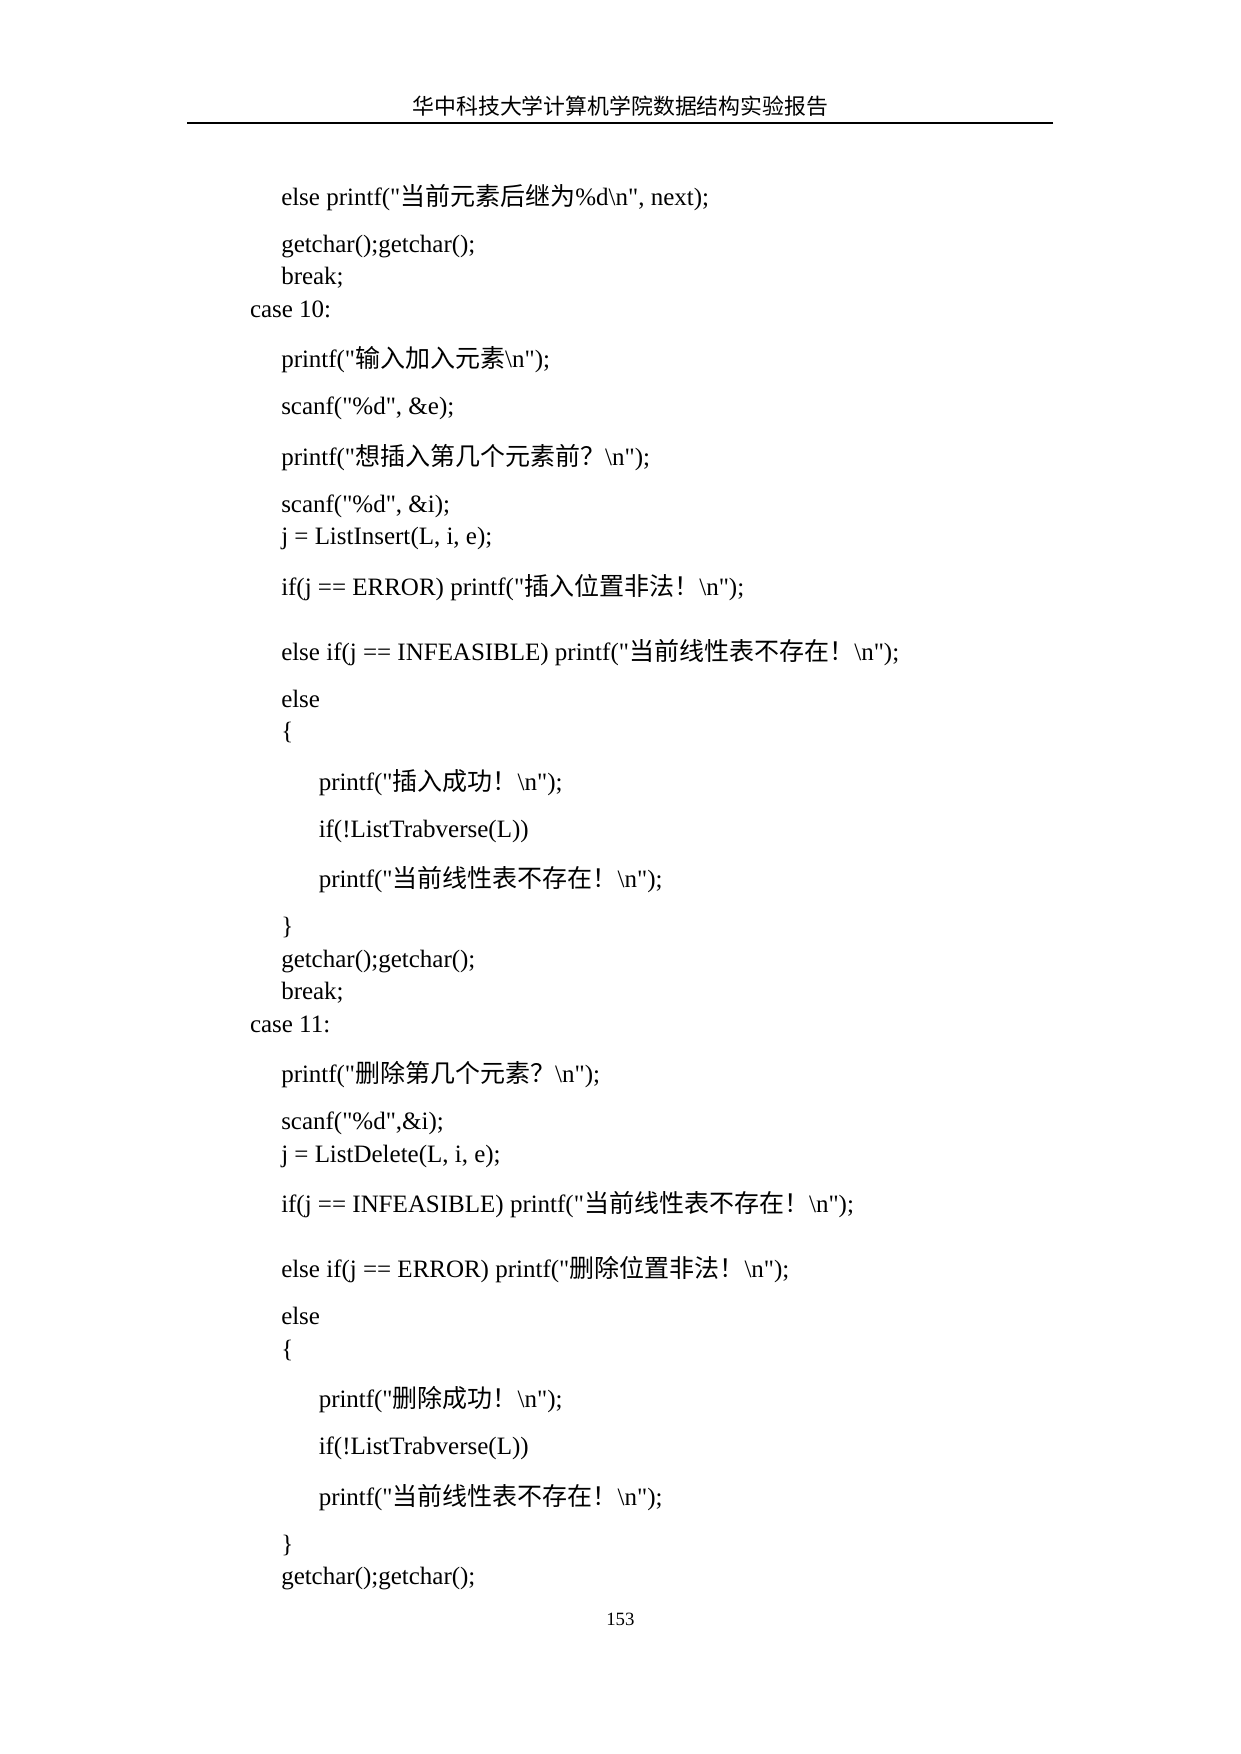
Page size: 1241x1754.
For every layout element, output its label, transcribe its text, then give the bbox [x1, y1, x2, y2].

text getchar();getchar(); [187, 942, 1053, 974]
text { [187, 1332, 1053, 1364]
text scanf("%d", &i); [187, 487, 1053, 519]
text getchar();getchar(); [187, 1559, 1053, 1592]
text else if(j == INFEASIBLE) printf("当前线性表不存在！\n"); [187, 617, 1053, 682]
text scanf("%d",&i); [187, 1104, 1053, 1137]
text if(!ListTrabverse(L)) [187, 812, 1053, 844]
text case 11: [187, 1007, 1053, 1039]
text case 10: [187, 292, 1053, 324]
text } [187, 1527, 1053, 1559]
text else if(j == ERROR) printf("删除位置非法！\n"); [187, 1234, 1053, 1299]
text break; [187, 974, 1053, 1007]
text if(!ListTrabverse(L)) [187, 1429, 1053, 1462]
text printf("想插入第几个元素前？\n"); [187, 422, 1053, 487]
text printf("当前线性表不存在！\n"); [187, 844, 1053, 909]
text else [187, 682, 1053, 714]
text { [187, 714, 1053, 747]
text } [187, 909, 1053, 942]
text if(j == INFEASIBLE) printf("当前线性表不存在！\n"); [187, 1169, 1053, 1234]
text scanf("%d", &e); [187, 389, 1053, 422]
text printf("删除第几个元素？\n"); [187, 1039, 1053, 1104]
text getchar();getchar(); [187, 227, 1053, 259]
text printf("输入加入元素\n"); [187, 324, 1053, 389]
text if(j == ERROR) printf("插入位置非法！\n"); [187, 552, 1053, 617]
text j = ListInsert(L, i, e); [187, 519, 1053, 552]
text printf("插入成功！\n"); [187, 747, 1053, 812]
text break; [187, 259, 1053, 292]
text j = ListDelete(L, i, e); [187, 1137, 1053, 1169]
text else printf("当前元素后继为%d\n", next); [187, 162, 1053, 227]
text printf("当前线性表不存在！\n"); [187, 1462, 1053, 1527]
text printf("删除成功！\n"); [187, 1364, 1053, 1429]
text else [187, 1299, 1053, 1332]
